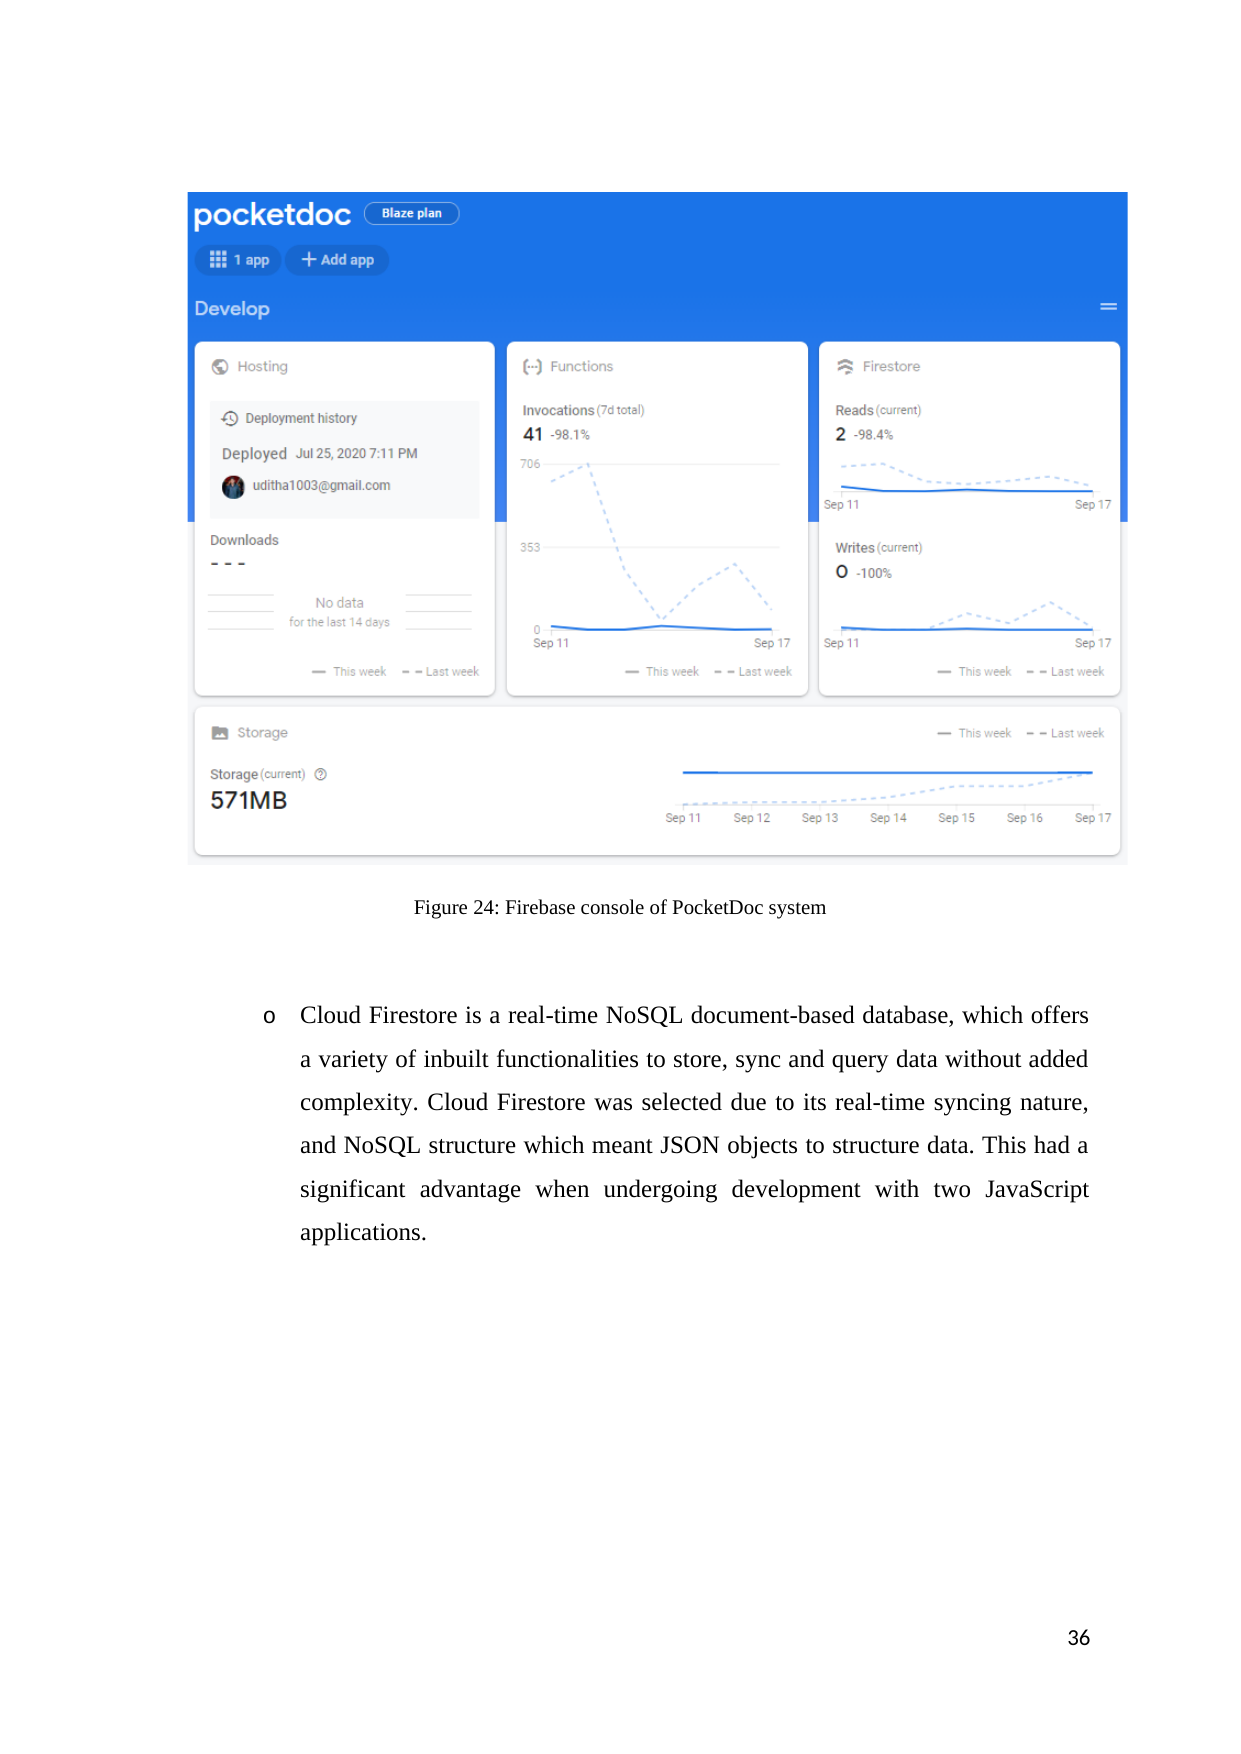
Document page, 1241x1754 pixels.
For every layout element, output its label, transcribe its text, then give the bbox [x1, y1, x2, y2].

picture [187, 192, 1128, 865]
list Cloud Firestore is a real-time NoSQL document-based database, which offers a variety of inbuilt functionalities to store, sync and query data without added complexity. Cloud Firestore was selected due to its real-time syncing nature, and NoSQL structure which meant JSON objects to structure data. This had a significant advantage when undergoing development with two JavaScript applications. [262, 1000, 1090, 1246]
text Figure 24: Firebase console of PocketDoc system [150, 895, 1090, 919]
